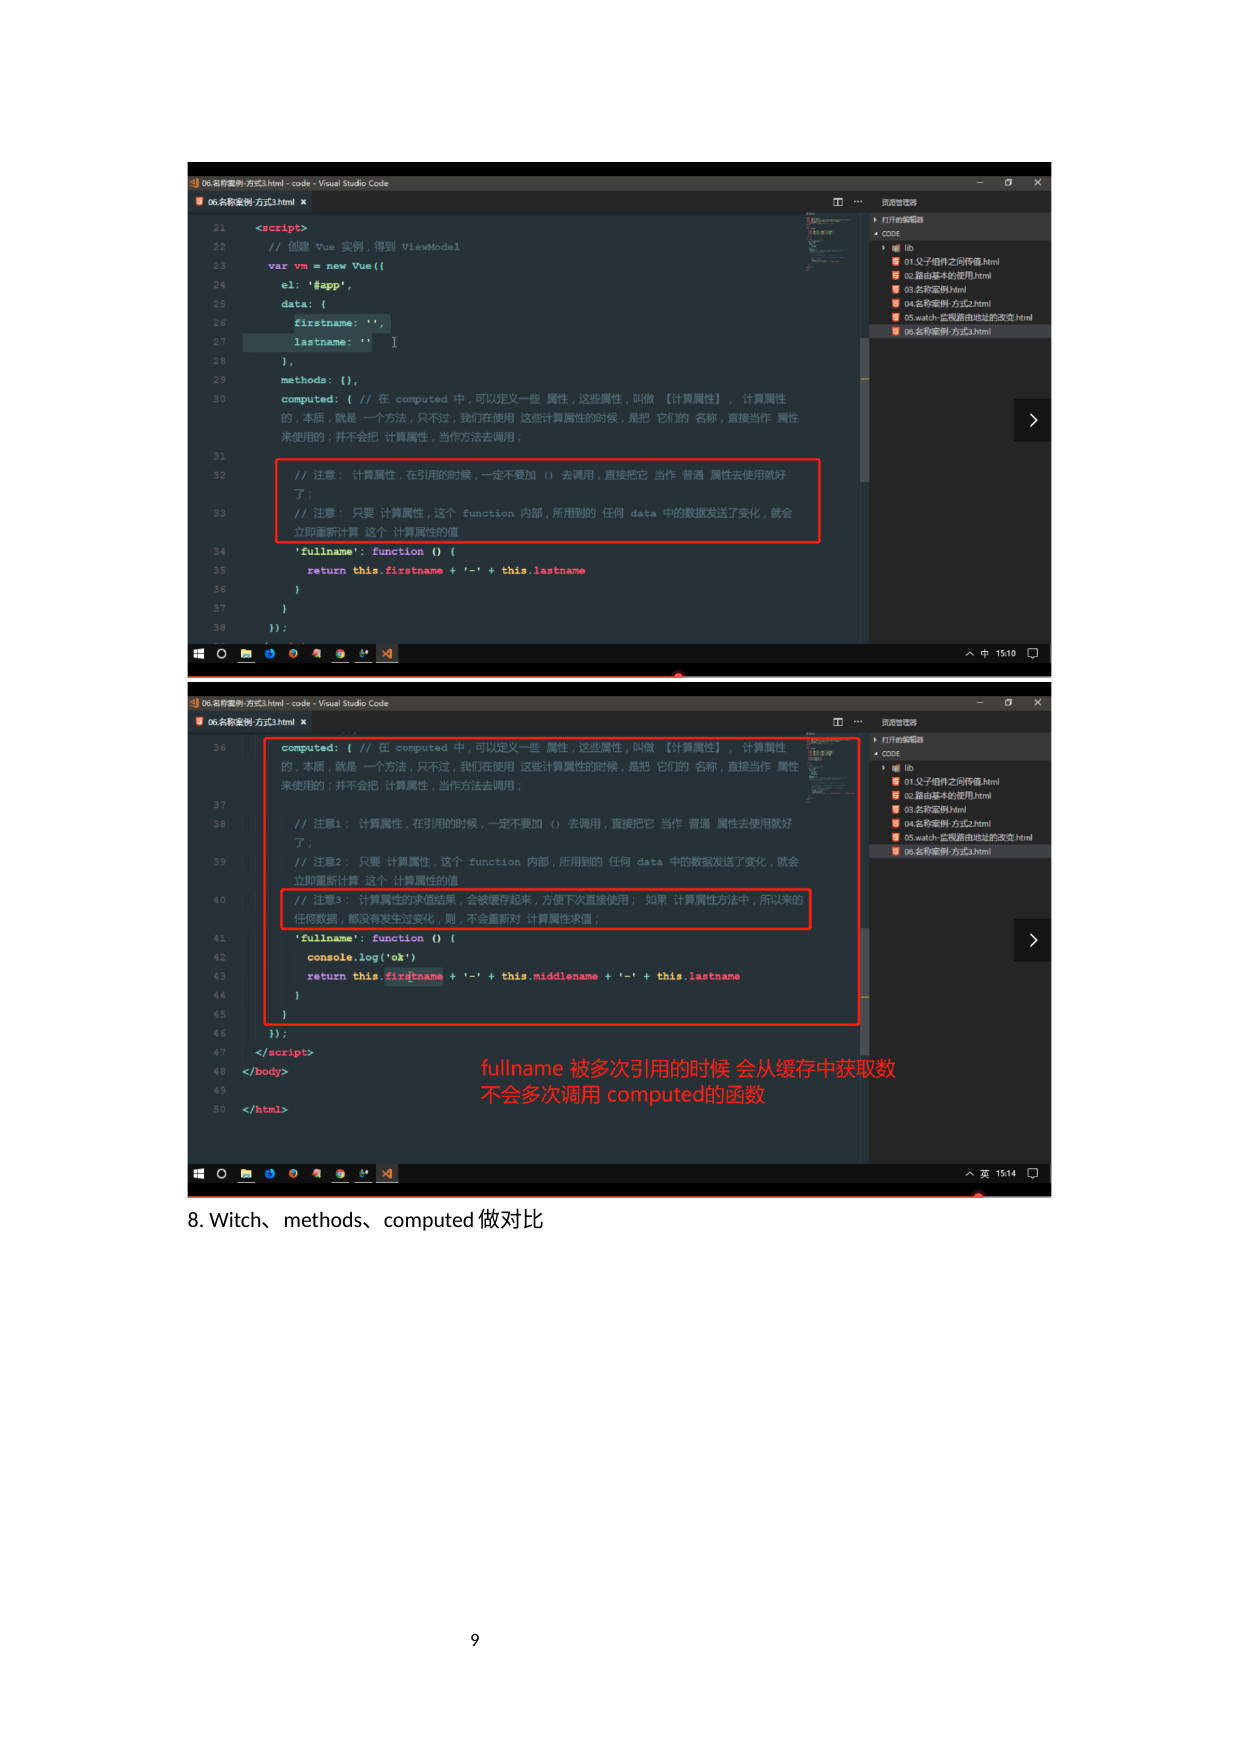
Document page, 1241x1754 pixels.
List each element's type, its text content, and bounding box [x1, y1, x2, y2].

picture [187, 162, 1052, 678]
picture [187, 682, 1052, 1198]
list Witch、methods、computed做对比 [187, 1202, 1053, 1234]
